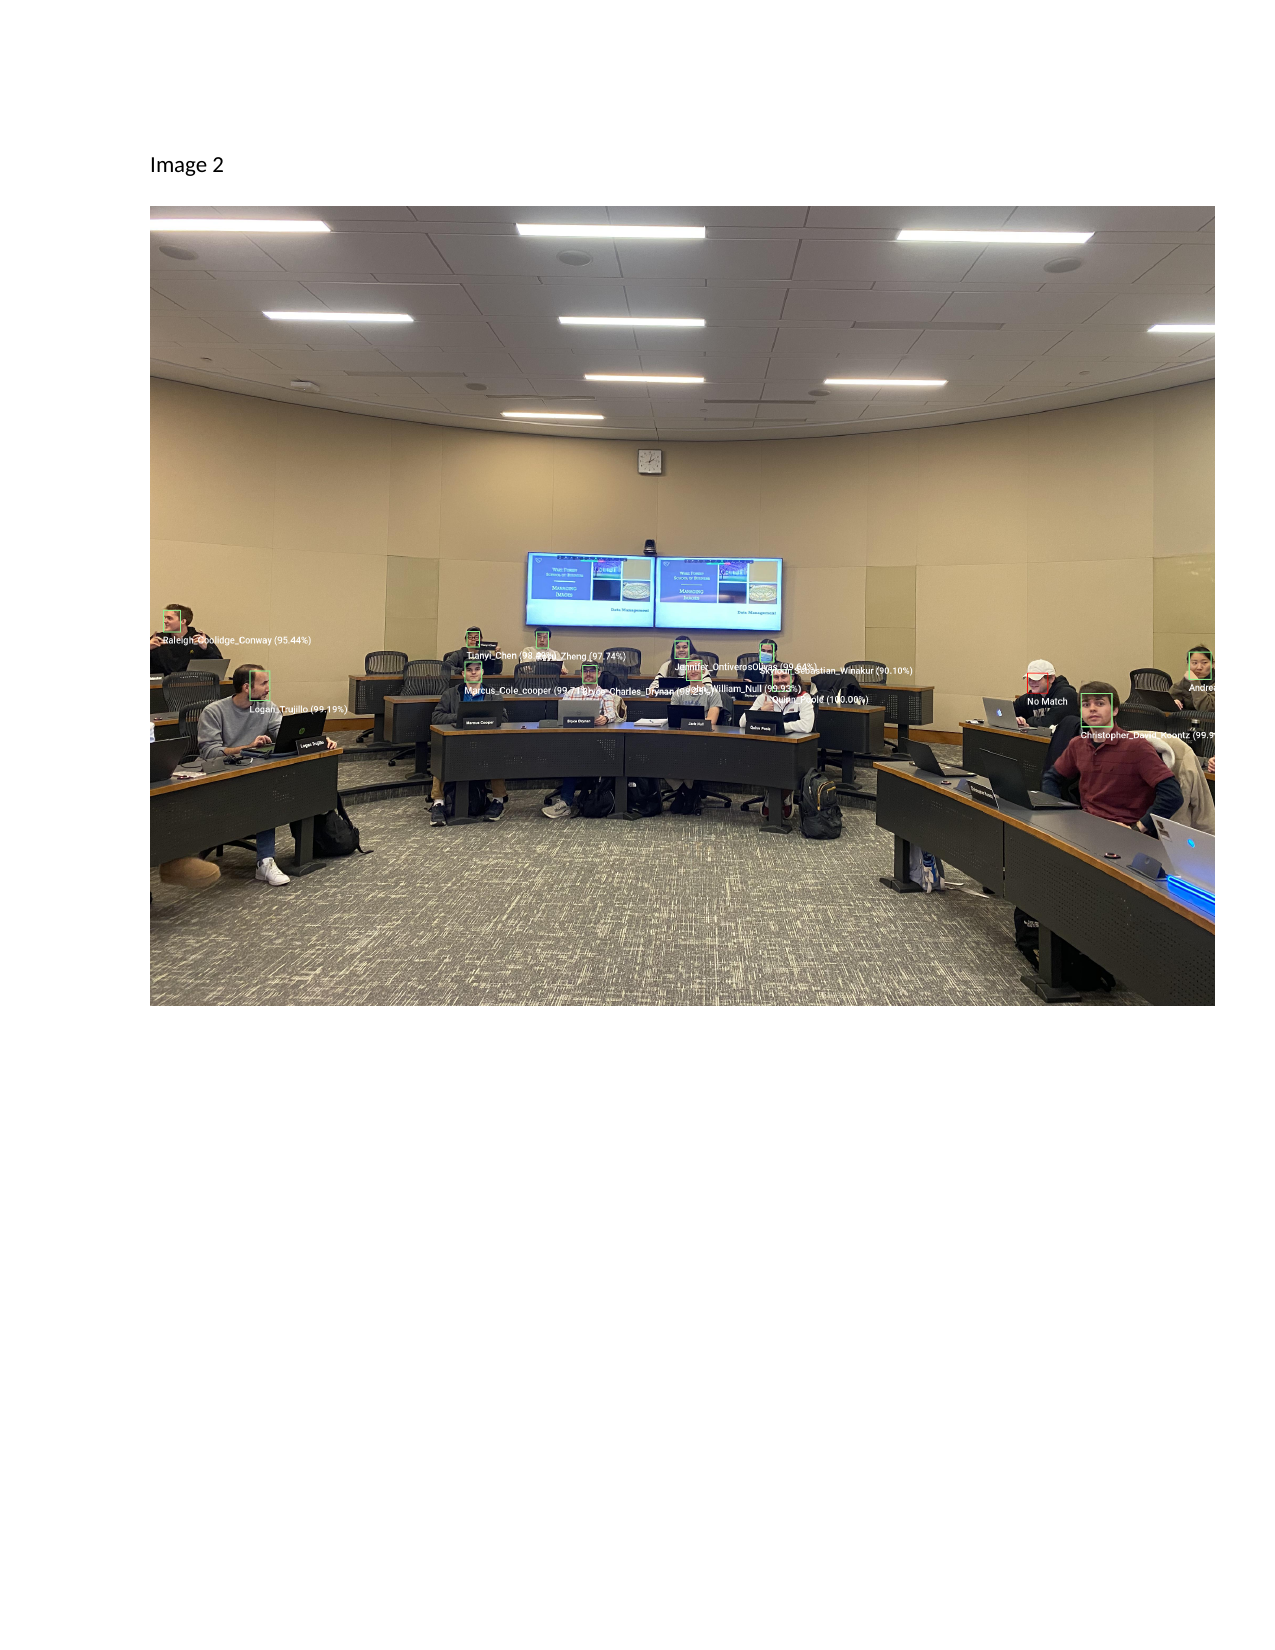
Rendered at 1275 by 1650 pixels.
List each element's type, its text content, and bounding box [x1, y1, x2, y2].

text Image 2 [150, 150, 1125, 178]
picture [150, 206, 1215, 1006]
